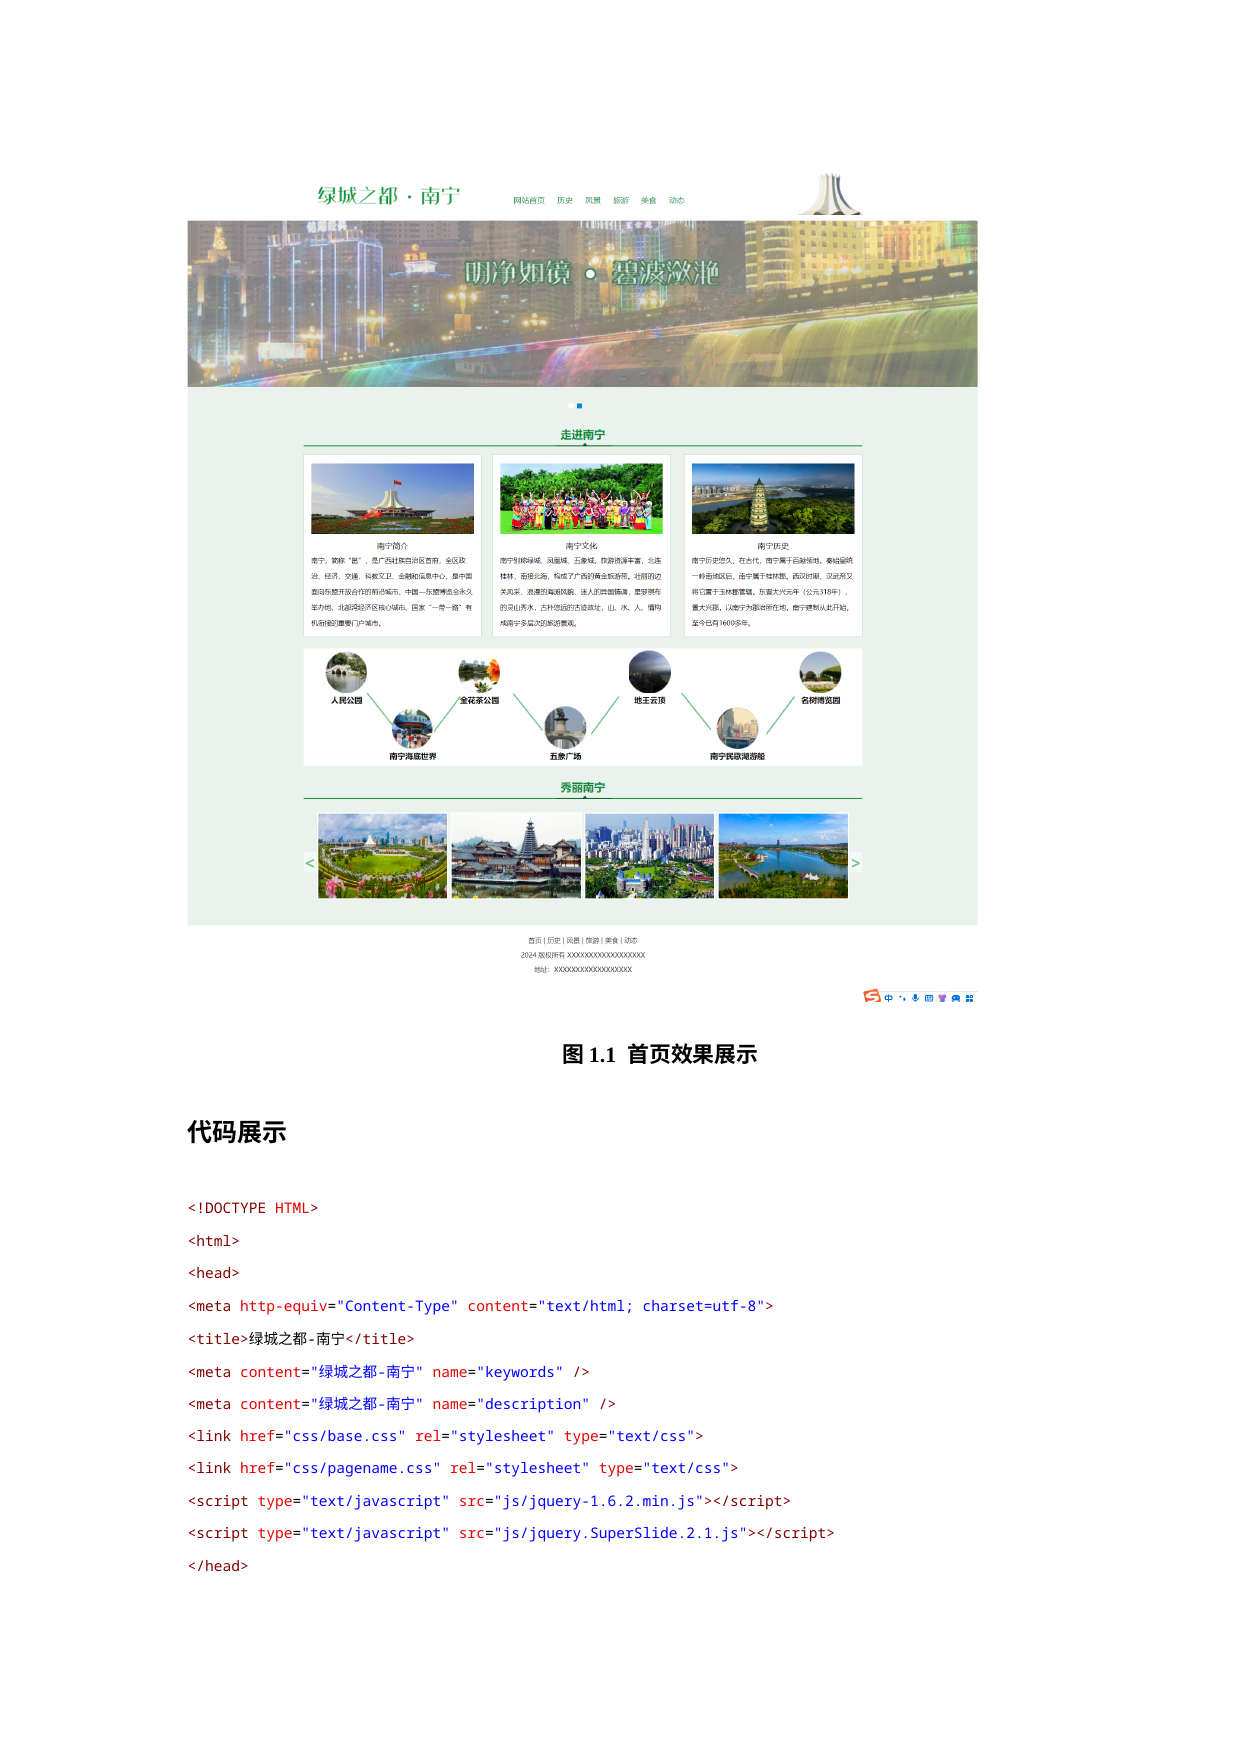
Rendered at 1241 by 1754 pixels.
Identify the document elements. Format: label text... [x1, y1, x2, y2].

text <head> [187, 1257, 1053, 1289]
text </head> [187, 1549, 1053, 1582]
text <html> [187, 1224, 1053, 1257]
text <meta content="绿城之都-南宁" name="keywords" /> [187, 1354, 1053, 1387]
text <title>绿城之都-南宁</title> [187, 1322, 1053, 1354]
text <link href="css/pagename.css" rel="stylesheet" type="text/css"> [187, 1452, 1053, 1484]
picture [187, 167, 978, 1002]
text <script type="text/javascript" src="js/jquery-1.6.2.min.js"></script> [187, 1484, 1053, 1517]
list 图1.1 首页效果展示 [246, 1036, 1053, 1069]
text <script type="text/javascript" src="js/jquery.SuperSlide.2.1.js"></script> [187, 1517, 1053, 1549]
text <meta content="绿城之都-南宁" name="description" /> [187, 1387, 1053, 1419]
text <!DOCTYPE HTML> [187, 1192, 1053, 1224]
text <link href="css/base.css" rel="stylesheet" type="text/css"> [187, 1419, 1053, 1452]
subtitle 代码展示 [187, 1098, 1053, 1163]
text <meta http-equiv="Content-Type" content="text/html; charset=utf-8"> [187, 1289, 1053, 1322]
